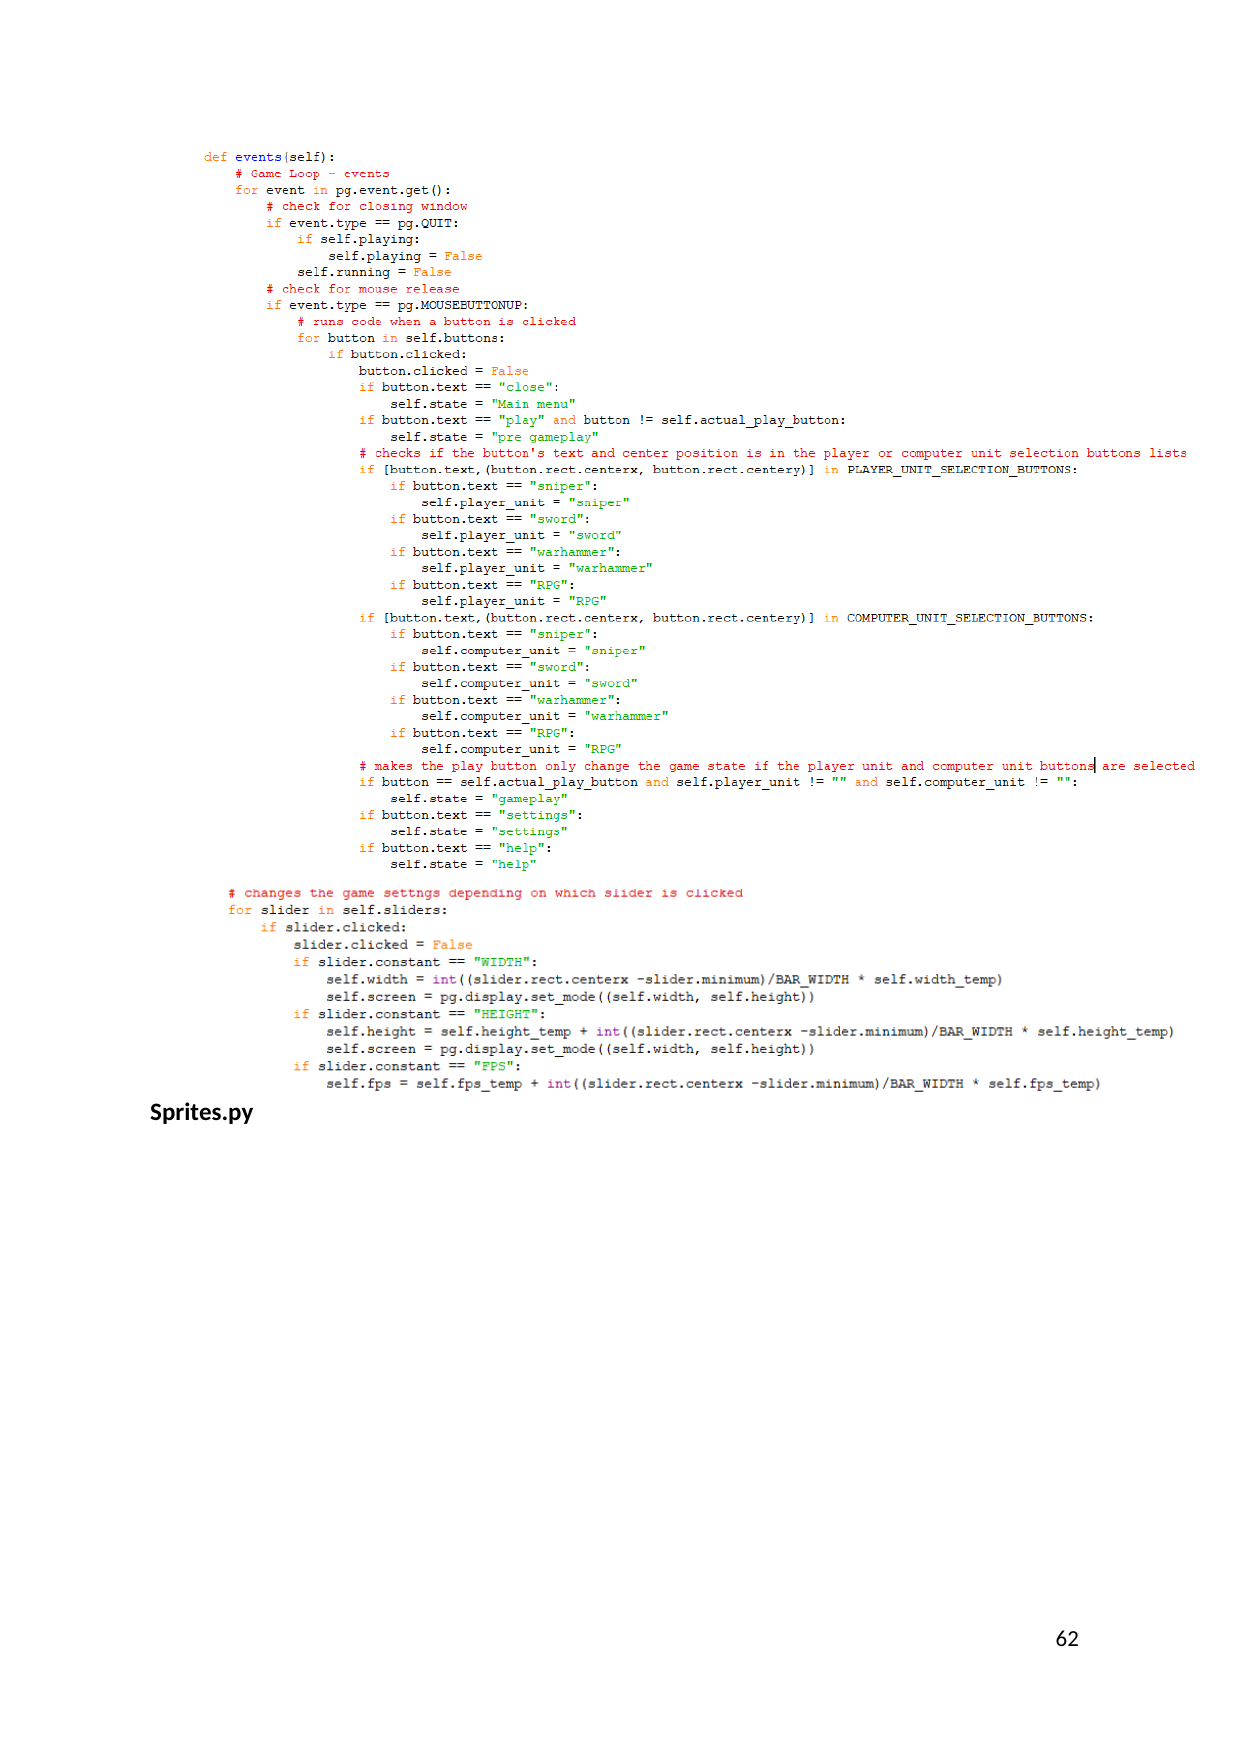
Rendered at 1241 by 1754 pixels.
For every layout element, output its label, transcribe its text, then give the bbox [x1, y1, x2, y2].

text Sprites.py [150, 890, 1090, 1127]
